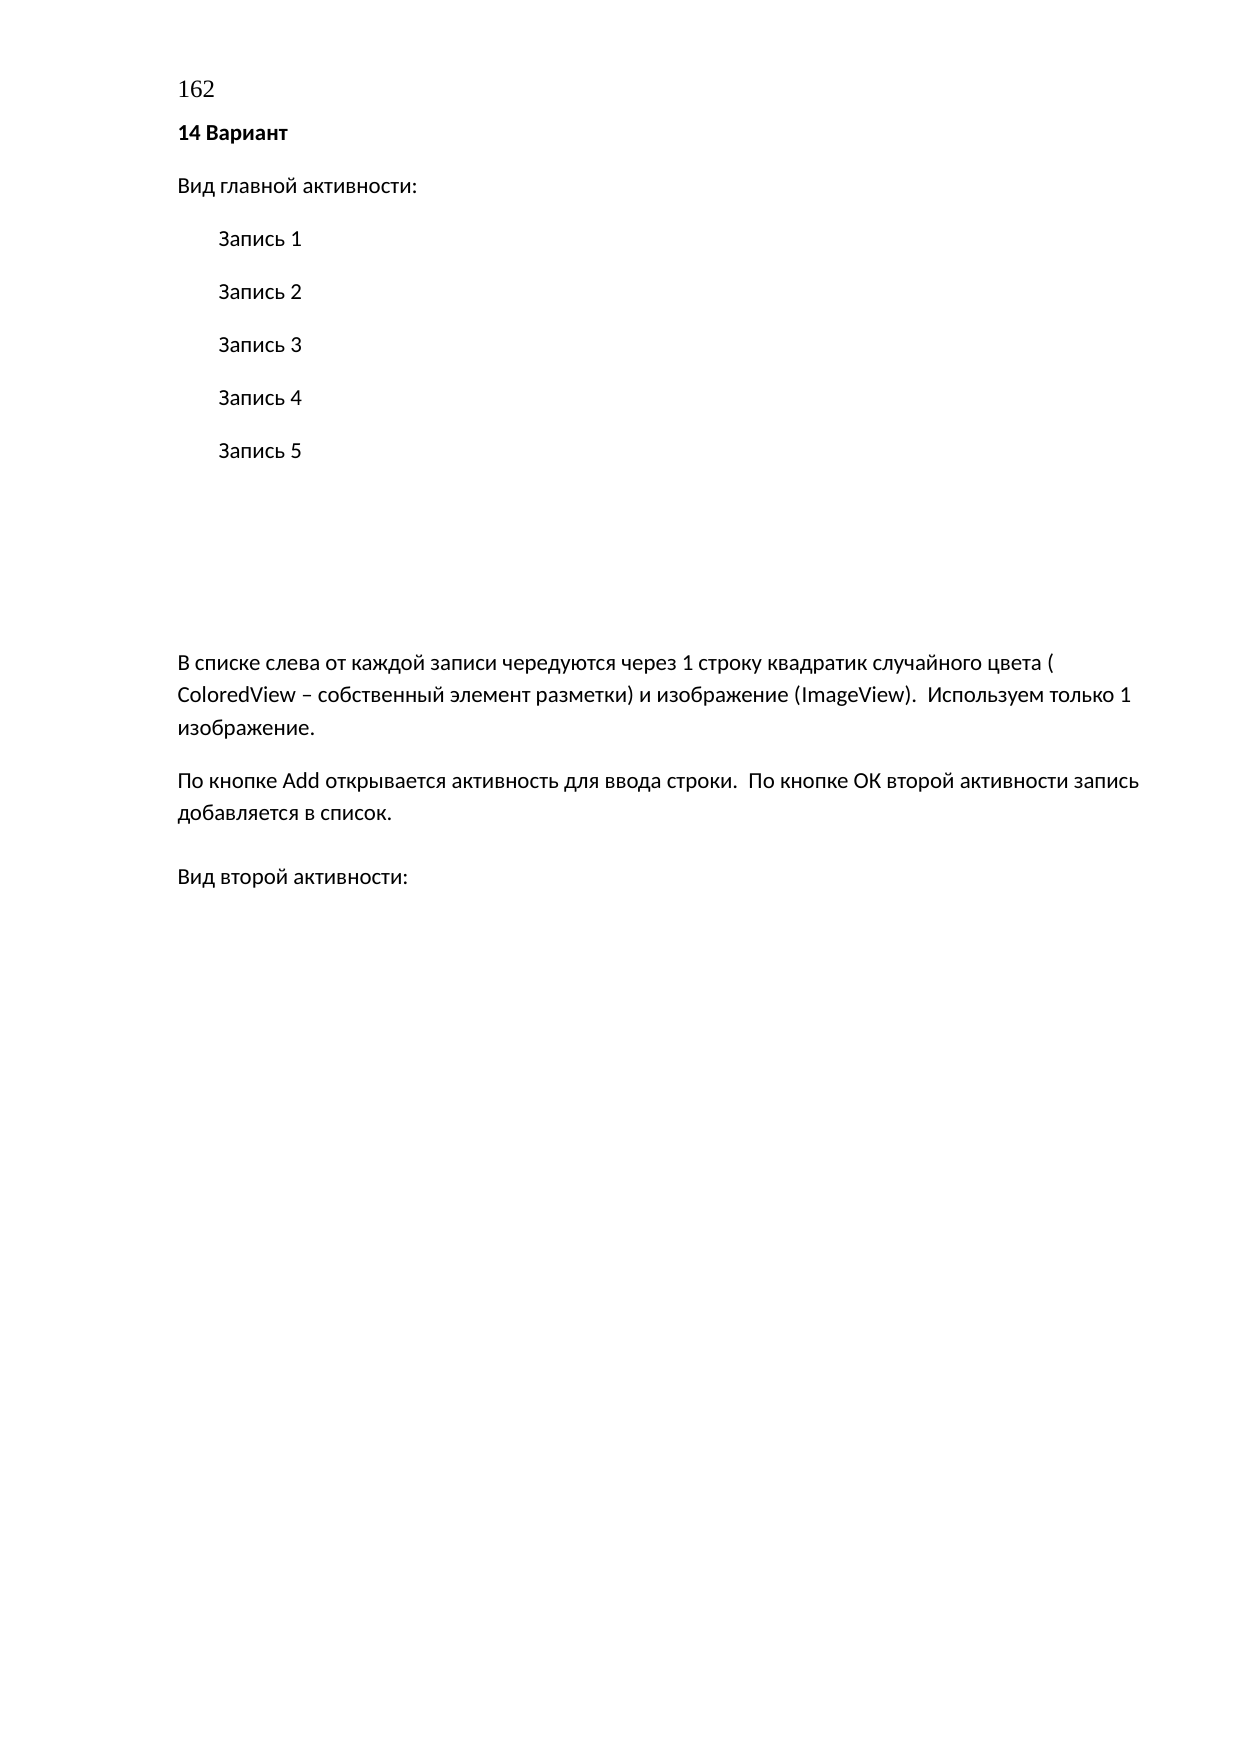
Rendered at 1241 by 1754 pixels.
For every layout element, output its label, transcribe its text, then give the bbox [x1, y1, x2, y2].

text Запись 1 [177, 224, 1152, 252]
text В списке слева от каждой записи чередуются через 1 строку квадратик случайного цвета ( ColoredView – собственный элемент разметки) и изображение (ImageView). Используем только 1 изображение. [177, 648, 1152, 741]
text Запись 3 [177, 330, 1152, 358]
text Вид второй активности: [177, 862, 1152, 890]
list По кнопке Add открывается активность для ввода строки. По кнопке ОК второй активности запись добавляется в список. [177, 766, 1152, 826]
text Запись 4 [177, 383, 1152, 411]
text Запись 5 [177, 436, 1152, 464]
text Запись 2 [177, 277, 1152, 305]
text 14 Вариант [177, 118, 1152, 146]
text Вид главной активности: [177, 171, 1152, 199]
